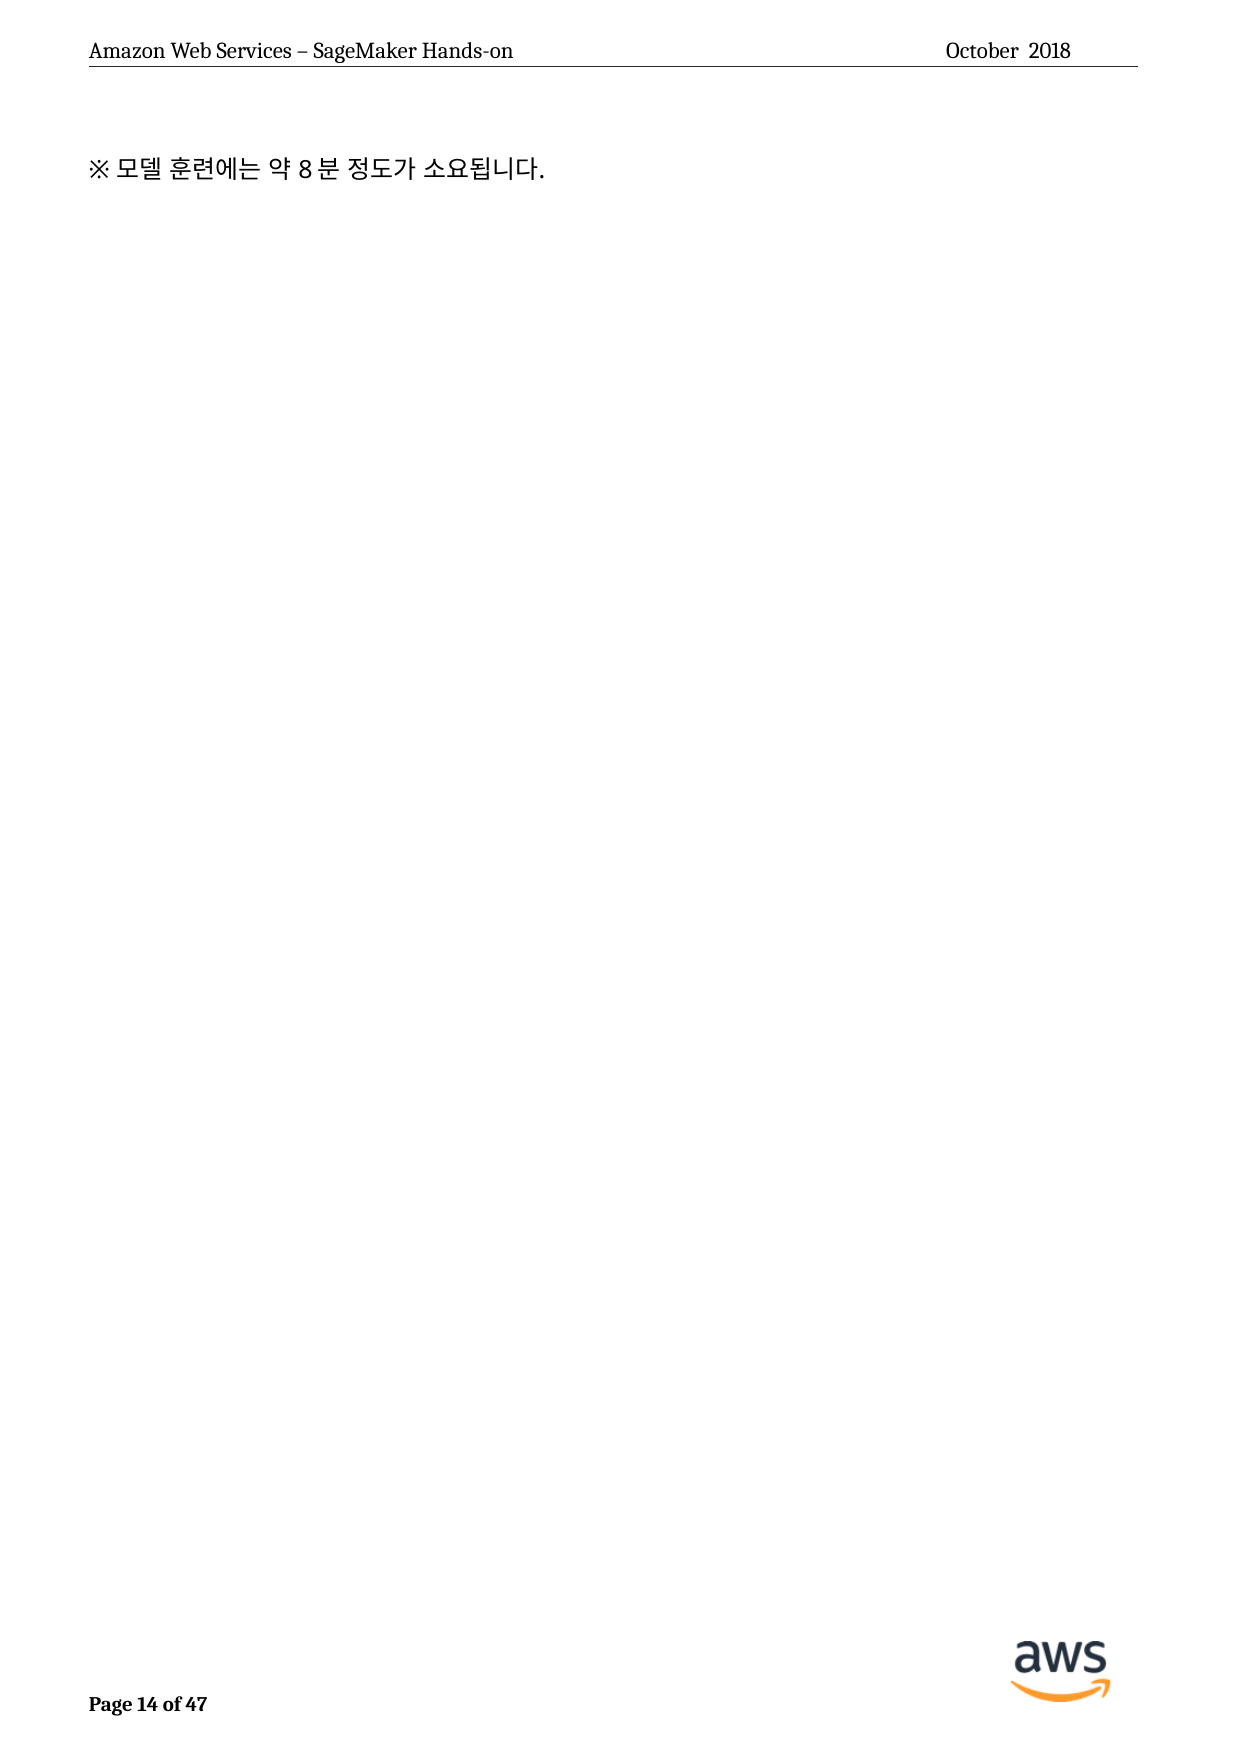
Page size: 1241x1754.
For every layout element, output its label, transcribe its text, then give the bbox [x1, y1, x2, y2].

text ※ 모델 훈련에는 약 8분 정도가 소요됩니다. [89, 150, 1138, 186]
picture [1000, 1630, 1119, 1712]
